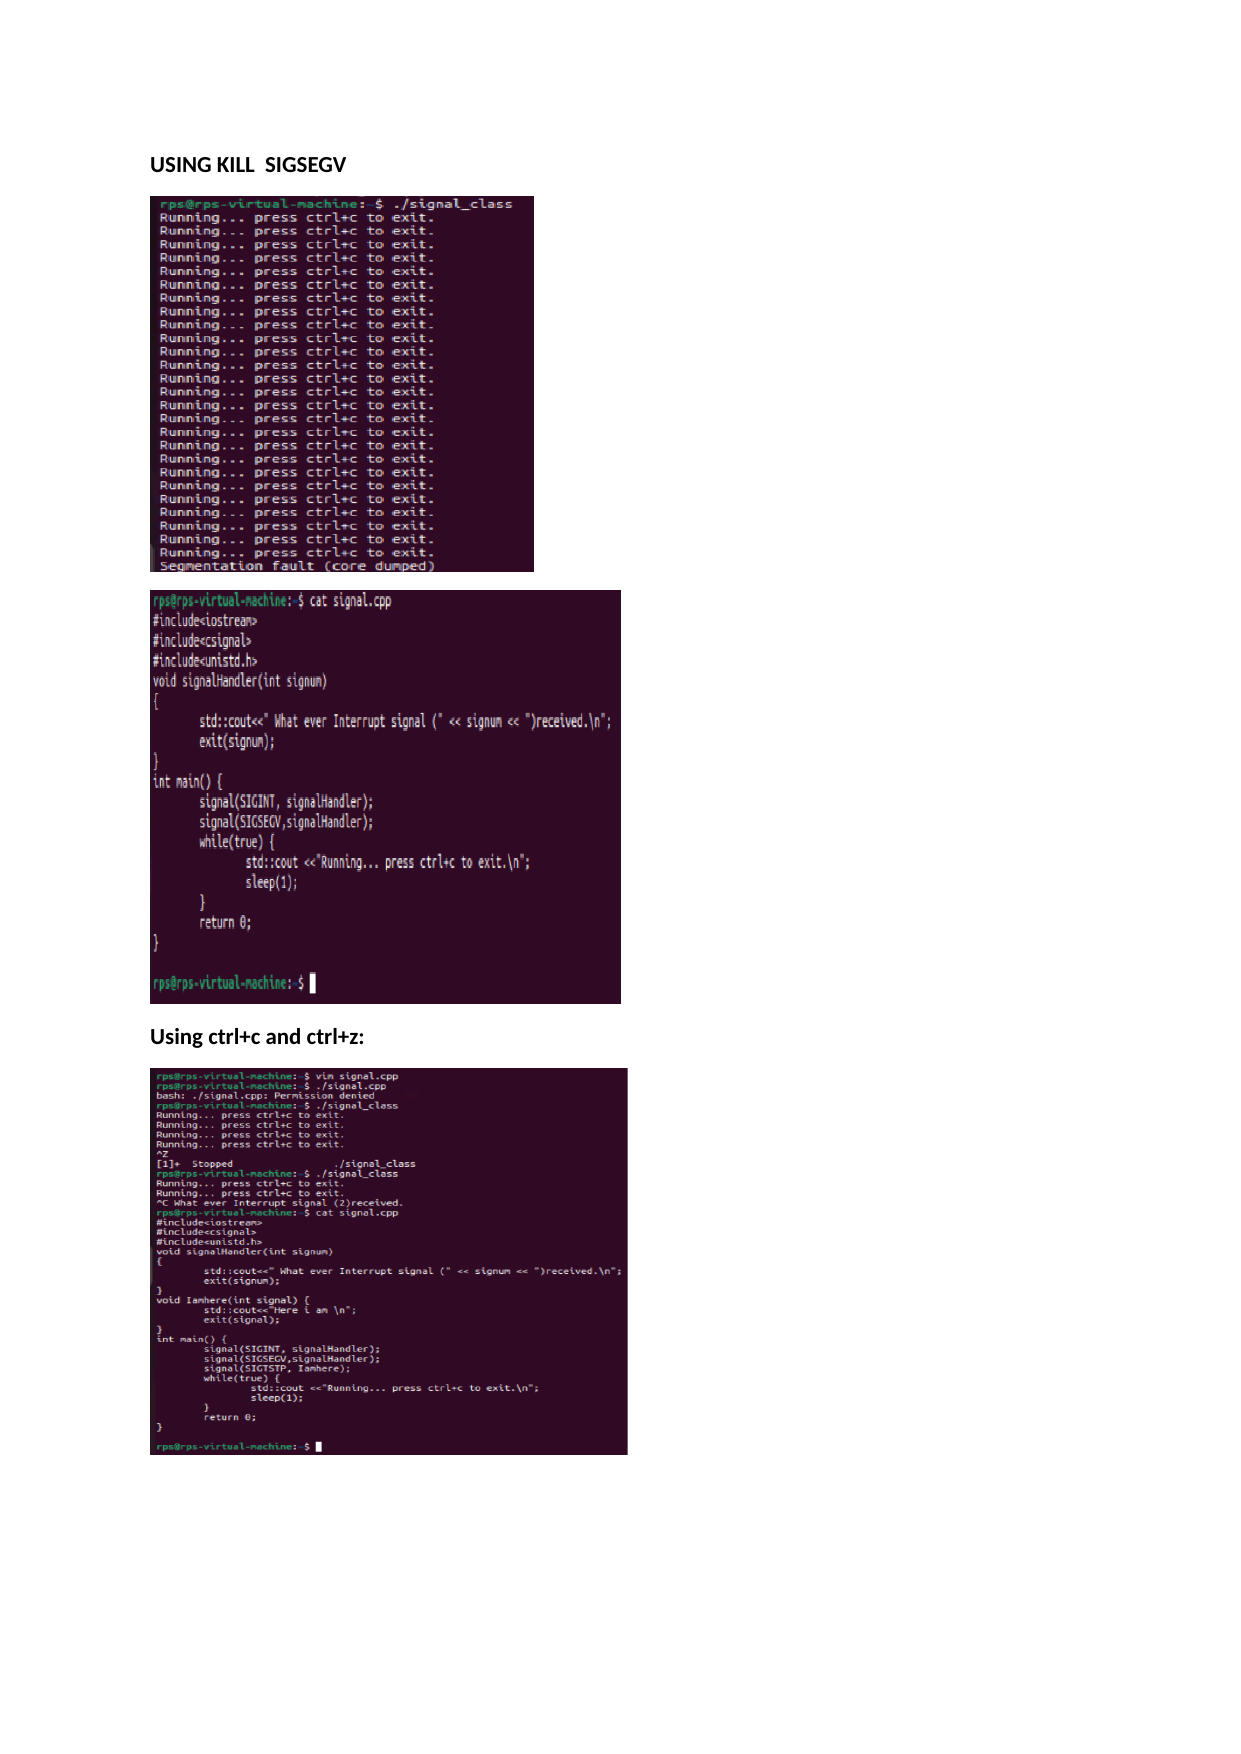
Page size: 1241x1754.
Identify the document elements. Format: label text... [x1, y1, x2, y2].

picture [150, 196, 534, 572]
picture [150, 590, 621, 1004]
text Using ctrl+c and ctrl+z: [150, 1022, 1090, 1050]
text USING KILL SIGSEGV [150, 150, 1090, 178]
picture [150, 1068, 628, 1455]
